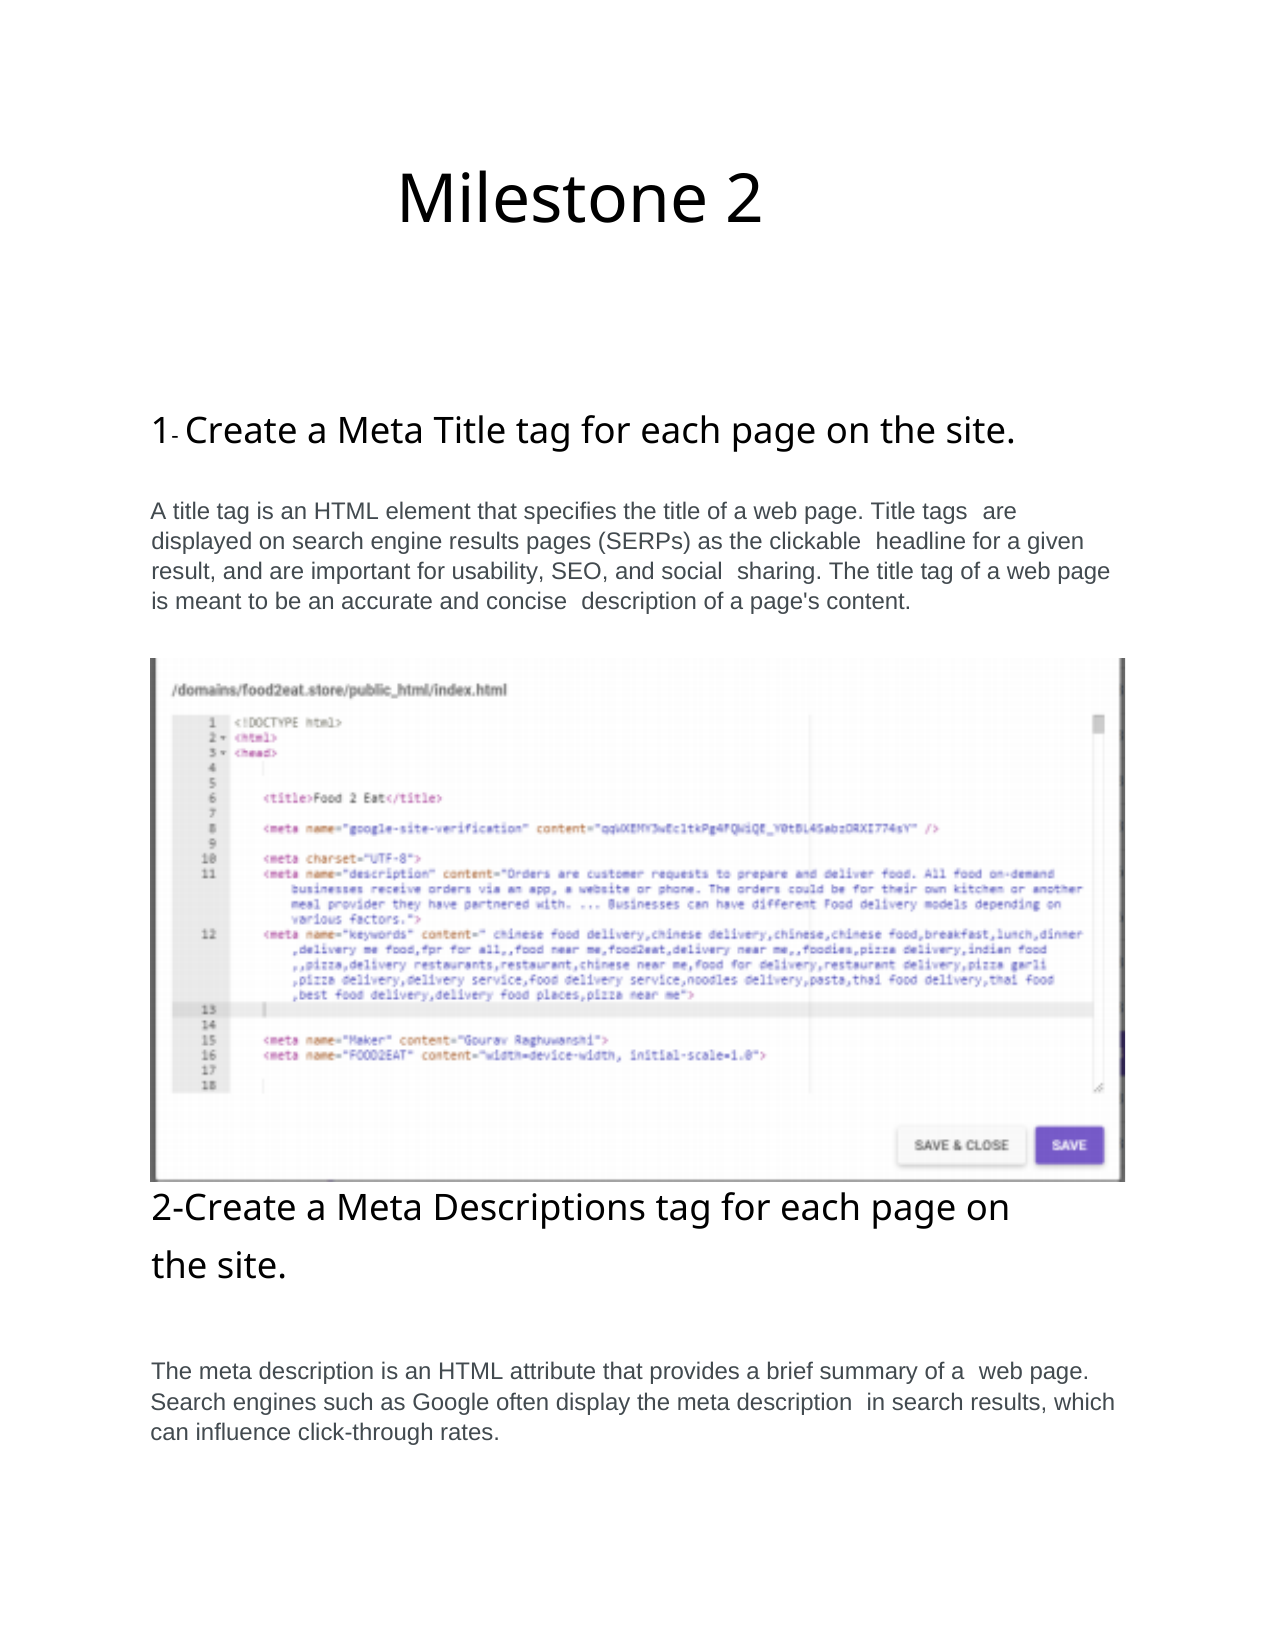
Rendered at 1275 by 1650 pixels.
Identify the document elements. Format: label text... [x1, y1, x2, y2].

text A title tag is an HTML element that specifies the title of a web page. Title tags are displayed on search engine results pages (SERPs) as the clickable headline for a given result, and are important for usability, SEO, and social sharing. The title tag of a web page is meant to be an accurate and concise description of a page's content. [150, 497, 1118, 615]
text The meta description is an HTML attribute that provides a brief summary of a web page. Search engines such as Google often display the meta description in search results, which can influence click-through rates. [150, 1357, 1120, 1445]
picture [150, 658, 1125, 1182]
text 1- Create a Meta Title tag for each page on the site. [150, 404, 1125, 454]
text Milestone 2 [150, 150, 1125, 242]
text 2-Create a Meta Descriptions tag for each page on the site. [151, 1182, 1065, 1290]
